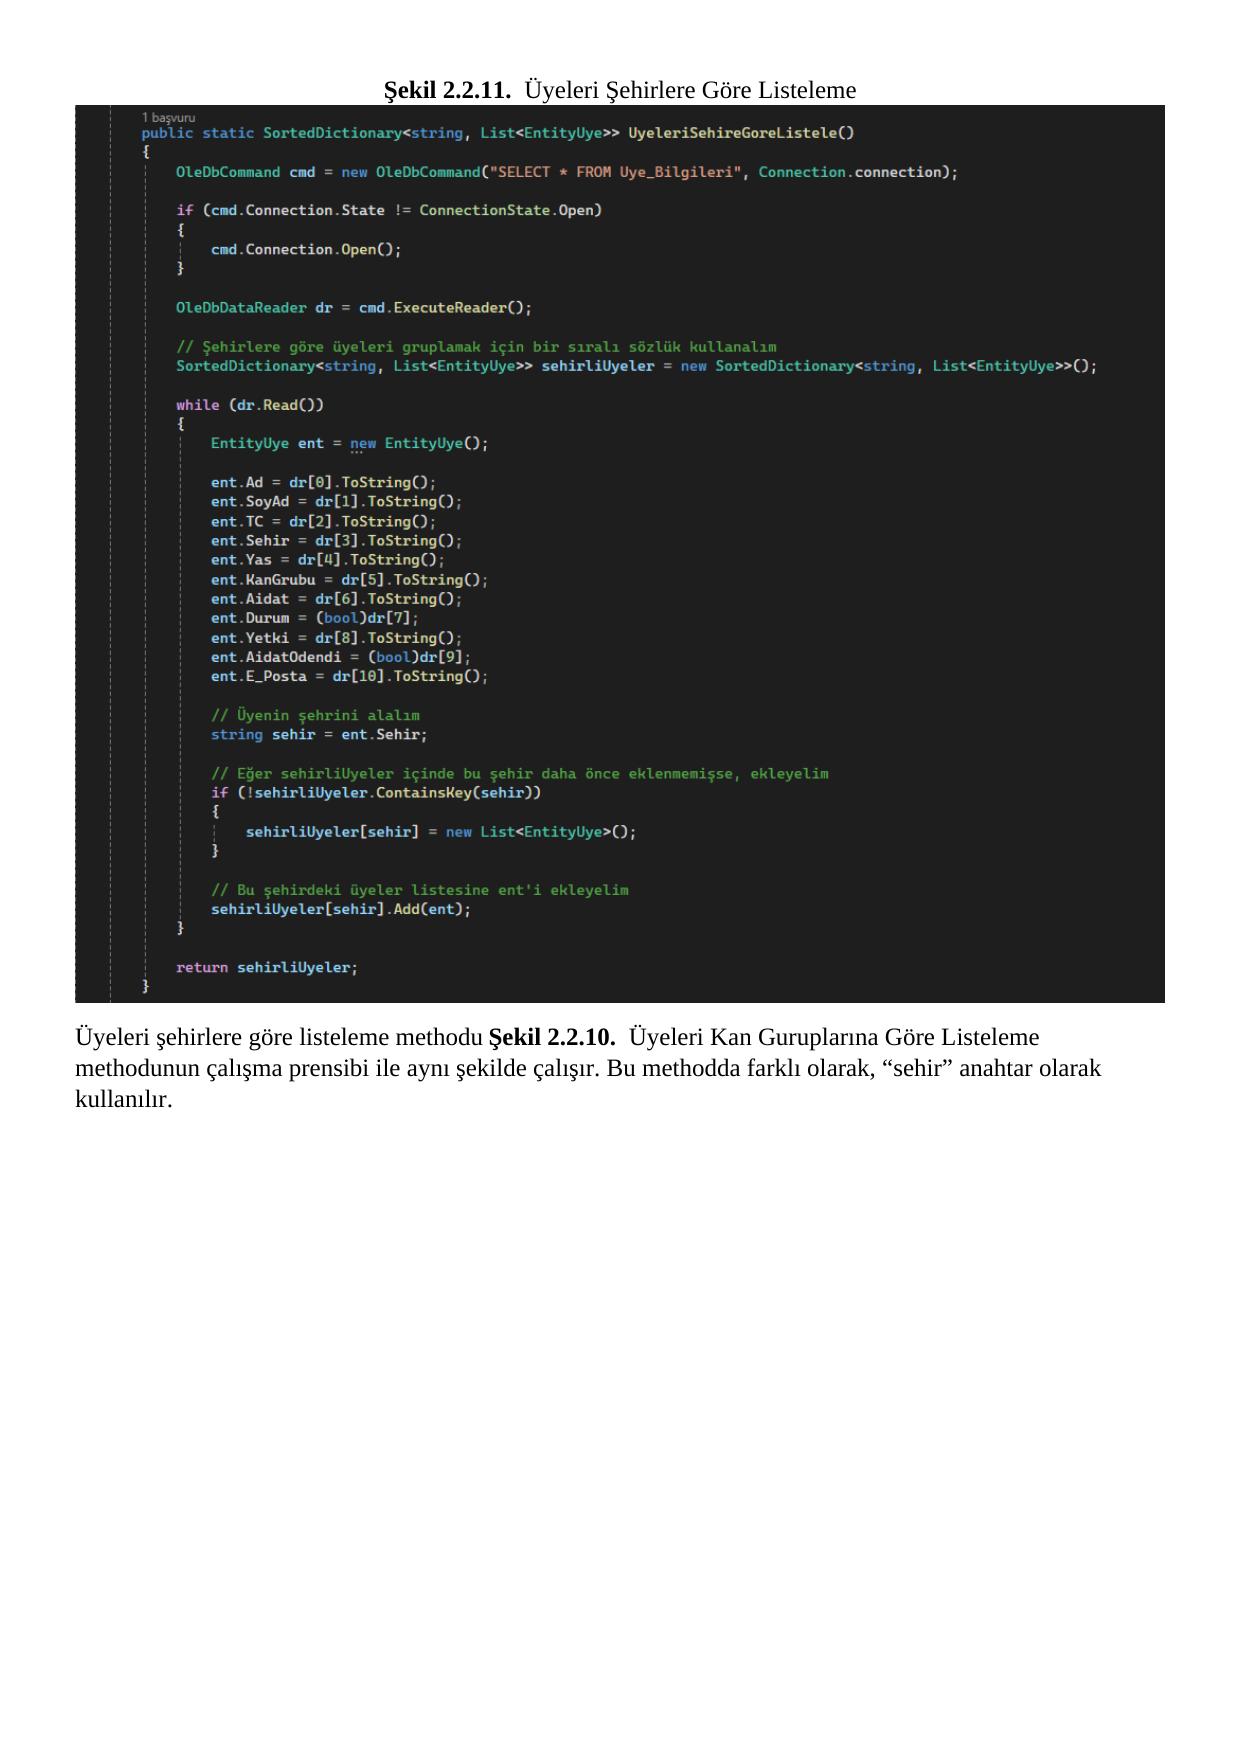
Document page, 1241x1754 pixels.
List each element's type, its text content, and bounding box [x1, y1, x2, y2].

text Şekil 2.2.11. Üyeleri Şehirlere Göre Listeleme [75, 75, 1165, 105]
text Üyeleri şehirlere göre listeleme methodu Şekil 2.2.10. Üyeleri Kan Guruplarına Göre Listeleme methodunun çalışma prensibi ile aynı şekilde çalışır. Bu methodda farklı olarak, “sehir” anahtar olarak kullanılır. [75, 1022, 1165, 1113]
picture [75, 105, 1165, 1003]
